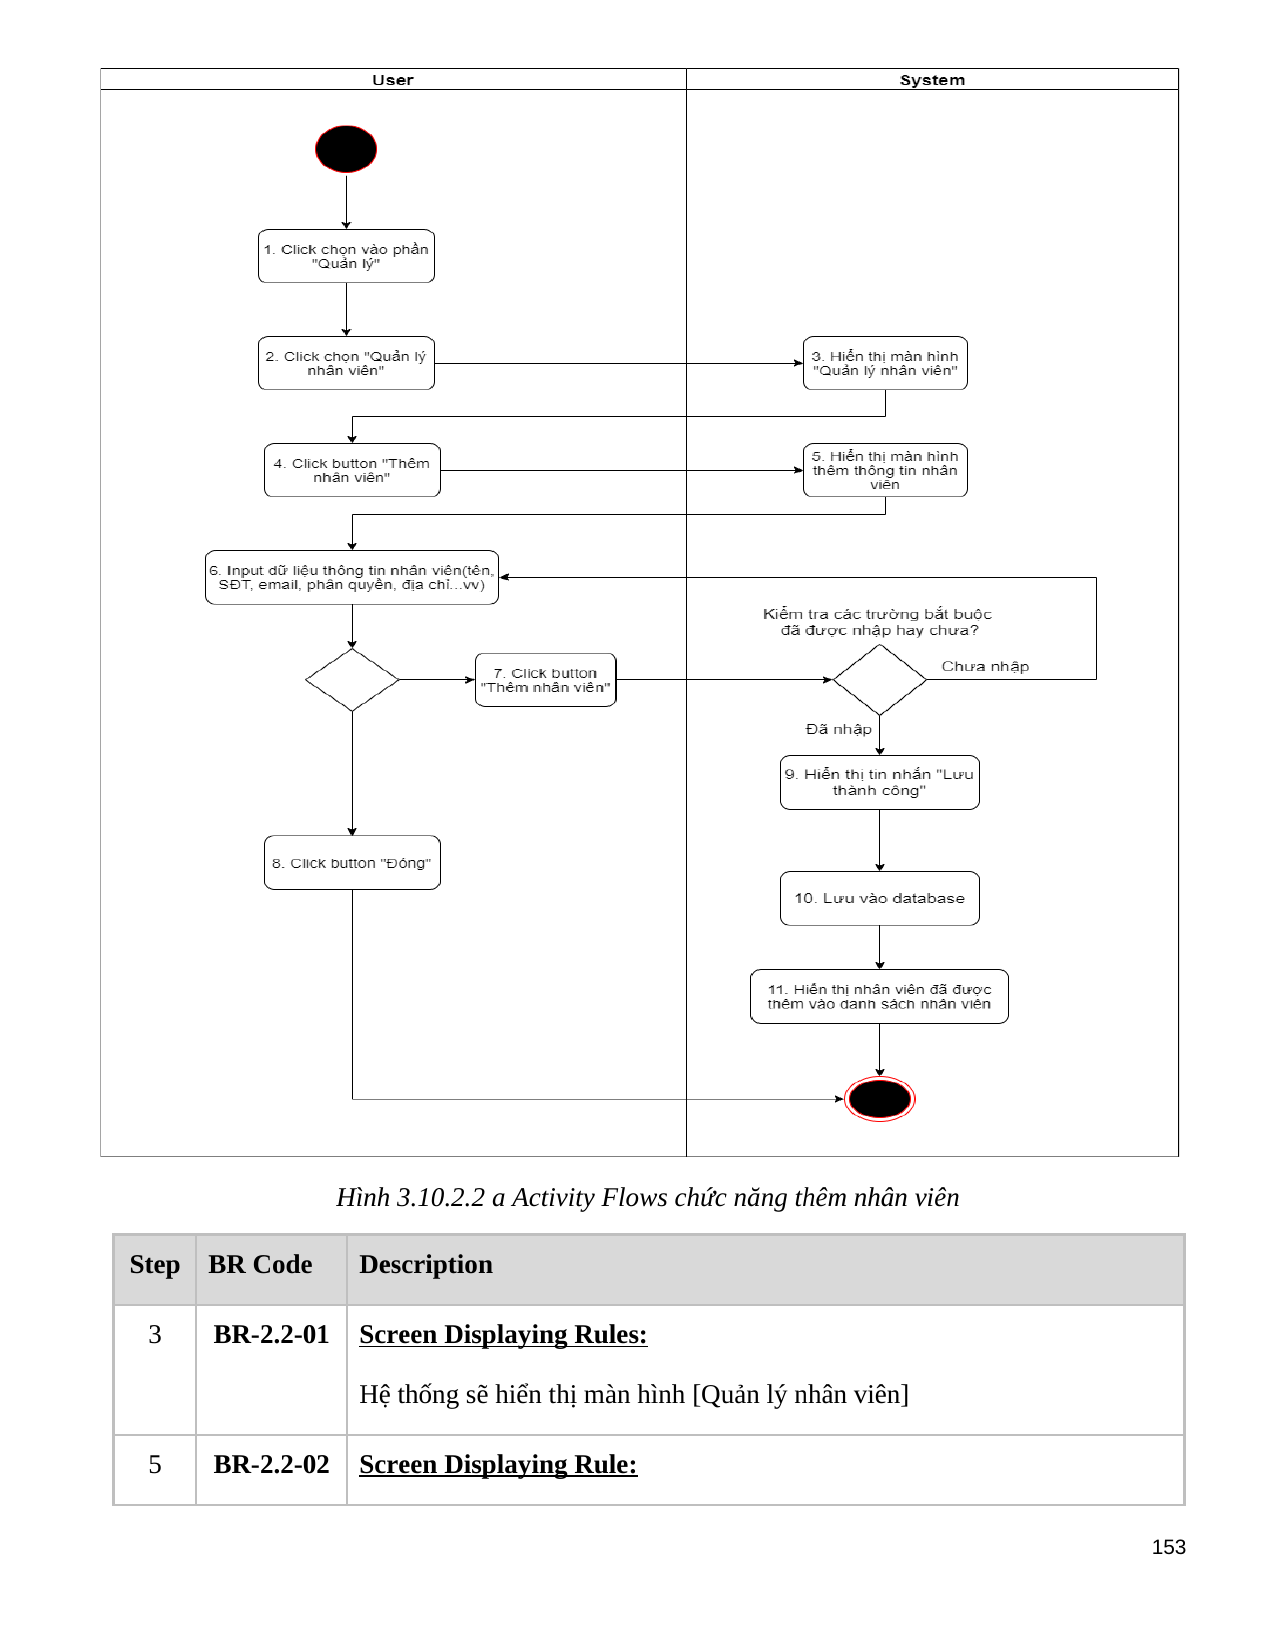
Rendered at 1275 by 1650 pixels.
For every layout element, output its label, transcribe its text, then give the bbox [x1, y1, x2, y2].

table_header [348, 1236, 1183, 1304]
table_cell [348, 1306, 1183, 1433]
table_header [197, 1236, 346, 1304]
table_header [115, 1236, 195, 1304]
picture [100, 68, 1180, 1157]
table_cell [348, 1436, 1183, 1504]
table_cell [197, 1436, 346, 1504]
text Hình 3.10.2.2 a Activity Flows chức năng thêm nhân viên [112, 1181, 1186, 1212]
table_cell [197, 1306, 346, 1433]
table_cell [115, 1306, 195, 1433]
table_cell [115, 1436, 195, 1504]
